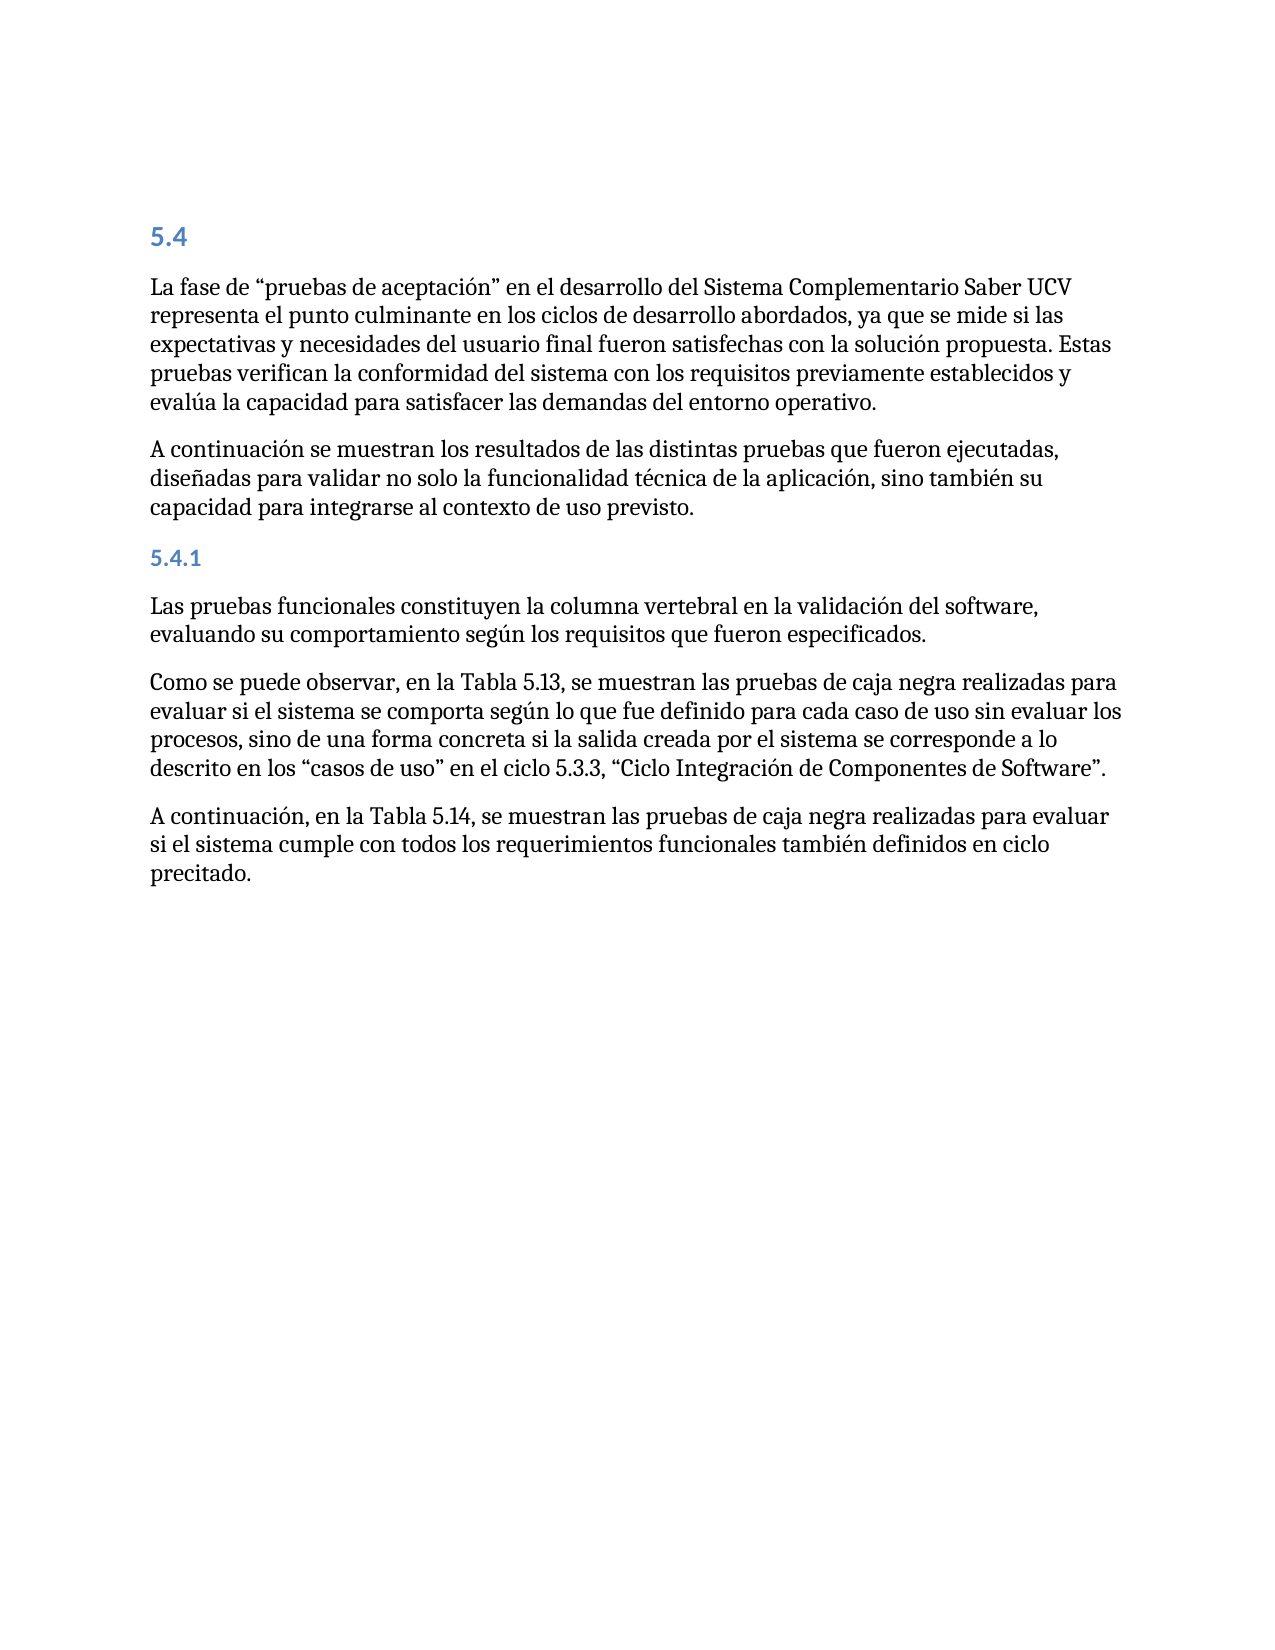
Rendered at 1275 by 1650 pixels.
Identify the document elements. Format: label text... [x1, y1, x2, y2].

subtitle 5.4 Pruebas de Aceptación [150, 218, 1125, 254]
text La fase de “pruebas de aceptación” en el desarrollo del Sistema Complementario Saber UCV representa el punto culminante en los ciclos de desarrollo abordados, ya que se mide si las expectativas y necesidades del usuario final fueron satisfechas con la solución propuesta. Estas pruebas verifican la conformidad del sistema con los requisitos previamente establecidos y evalúa la capacidad para satisfacer las demandas del entorno operativo. [150, 273, 1125, 416]
text Como se puede observar, en la Tabla 5.13, se muestran las pruebas de caja negra realizadas para evaluar si el sistema se comporta según lo que fue definido para cada caso de uso sin evaluar los procesos, sino de una forma concreta si la salida creada por el sistema se corresponde a lo descrito en los “casos de uso” en el ciclo 5.3.3, “Ciclo Integración de Componentes de Software”. [150, 668, 1125, 783]
text A continuación se muestran los resultados de las distintas pruebas que fueron ejecutadas, diseñadas para validar no solo la funcionalidad técnica de la aplicación, sino también su capacidad para integrarse al contexto de uso previsto. [150, 435, 1125, 521]
text A continuación, en la Tabla 5.14, se muestran las pruebas de caja negra realizadas para evaluar si el sistema cumple con todos los requerimientos funcionales también definidos en ciclo precitado. [150, 802, 1125, 888]
text Las pruebas funcionales constituyen la columna vertebral en la validación del software, evaluando su comportamiento según los requisitos que fueron especificados. [150, 592, 1125, 649]
subtitle 5.4.1 Funcionales [150, 542, 1125, 573]
